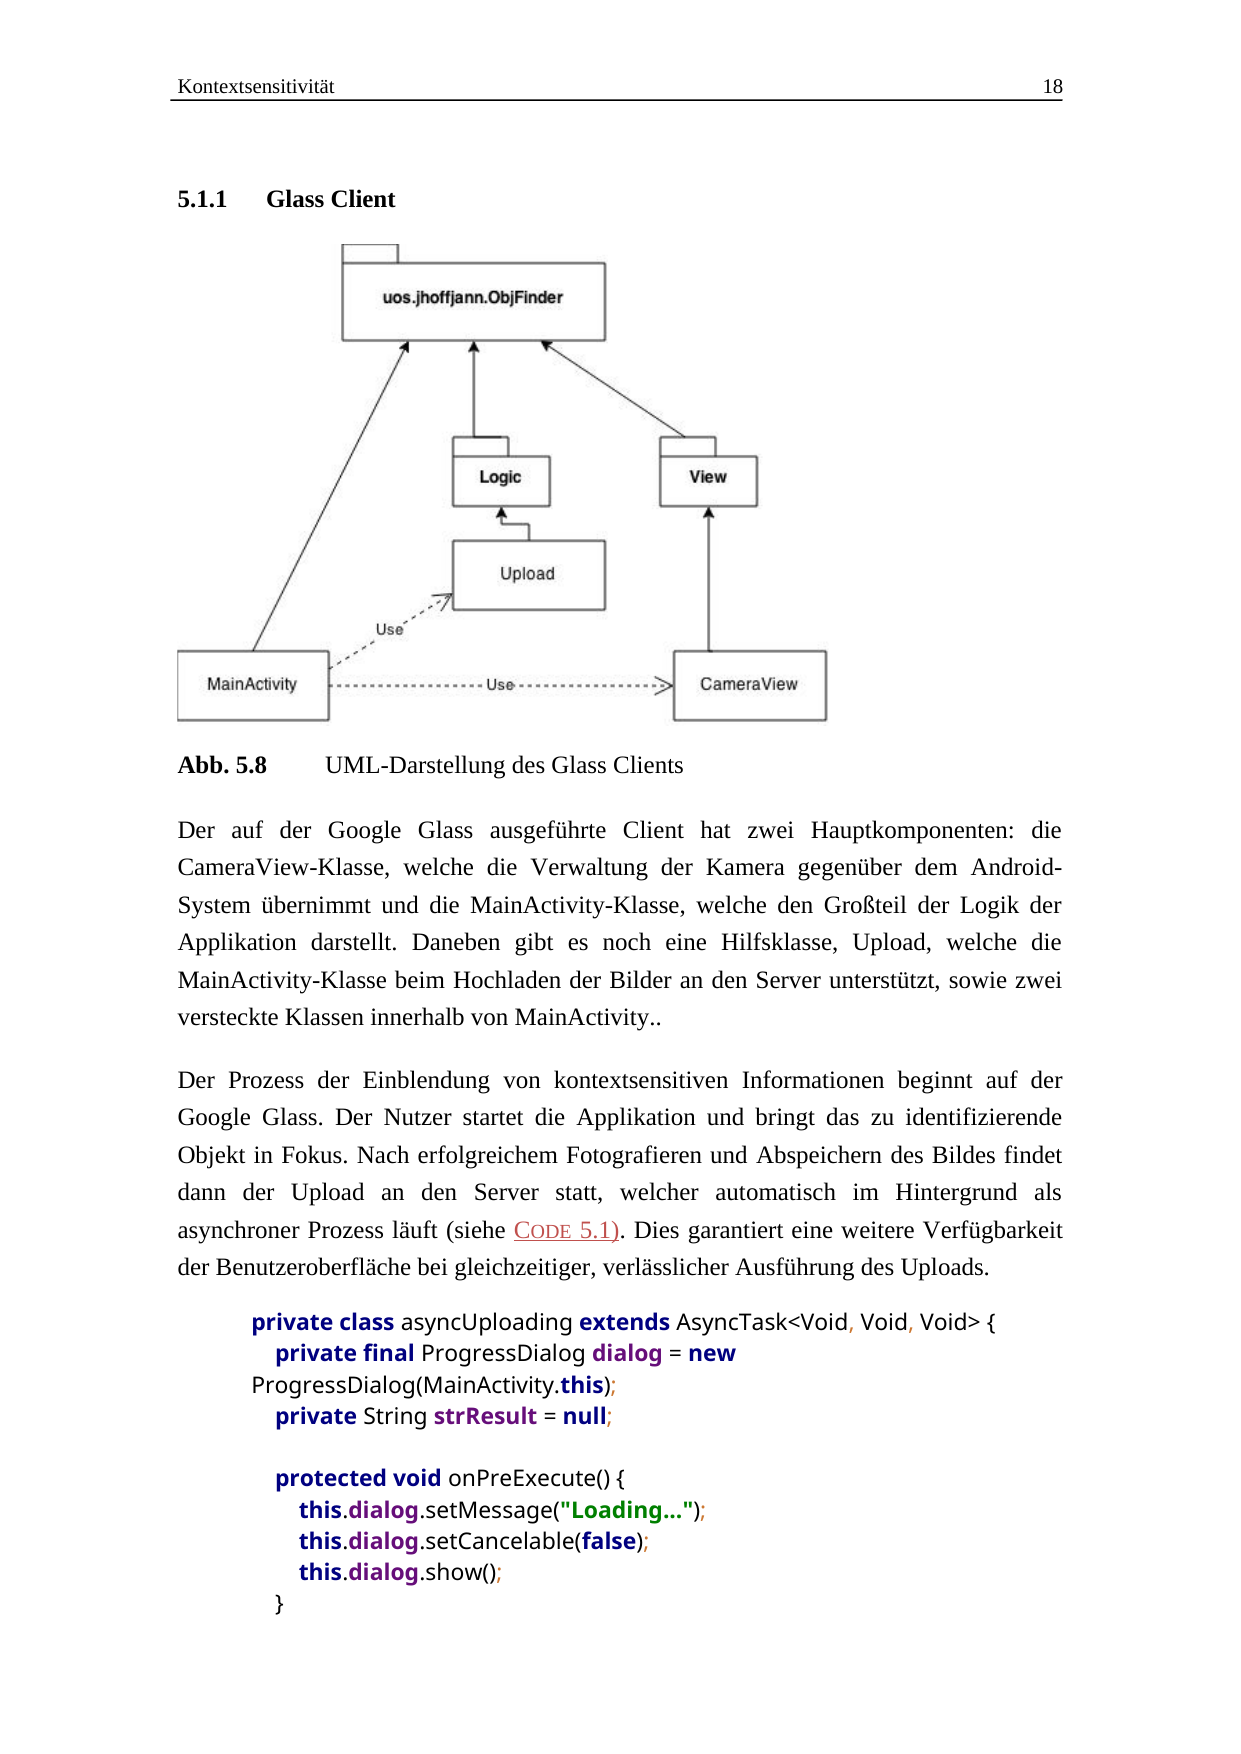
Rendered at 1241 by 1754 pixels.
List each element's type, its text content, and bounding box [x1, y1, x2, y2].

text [251, 1306, 1063, 1619]
picture [177, 244, 829, 726]
text Der Prozess der Einblendung von kontextsensitiven Informationen beginnt auf der Google Glass. Der Nutzer startet die Applikation und bringt das zu identifizierende Objekt in Fokus. Nach erfolgreichem Fotografieren und Abspeichern des Bildes findet dann der Upload an den Server statt, welcher automatisch im Hintergrund als asynchroner Prozess läuft (siehe Code 5.1). Dies garantiert eine weitere Verfügbarkeit der Benutzeroberfläche bei gleichzeitiger, verlässlicher Ausführung des Uploads. [177, 1056, 1063, 1281]
text Der auf der Google Glass ausgeführte Client hat zwei Hauptkomponenten: die CameraView-Klasse, welche die Verwaltung der Kamera gegenüber dem Android-System übernimmt und die MainActivity-Klasse, welche den Großteil der Logik der Applikation darstellt. Daneben gibt es noch eine Hilfsklasse, Upload, welche die MainActivity-Klasse beim Hochladen der Bilder an den Server unterstützt, sowie zwei versteckte Klassen innerhalb von MainActivity.. [177, 806, 1063, 1031]
subtitle Glass Client [177, 184, 1063, 213]
